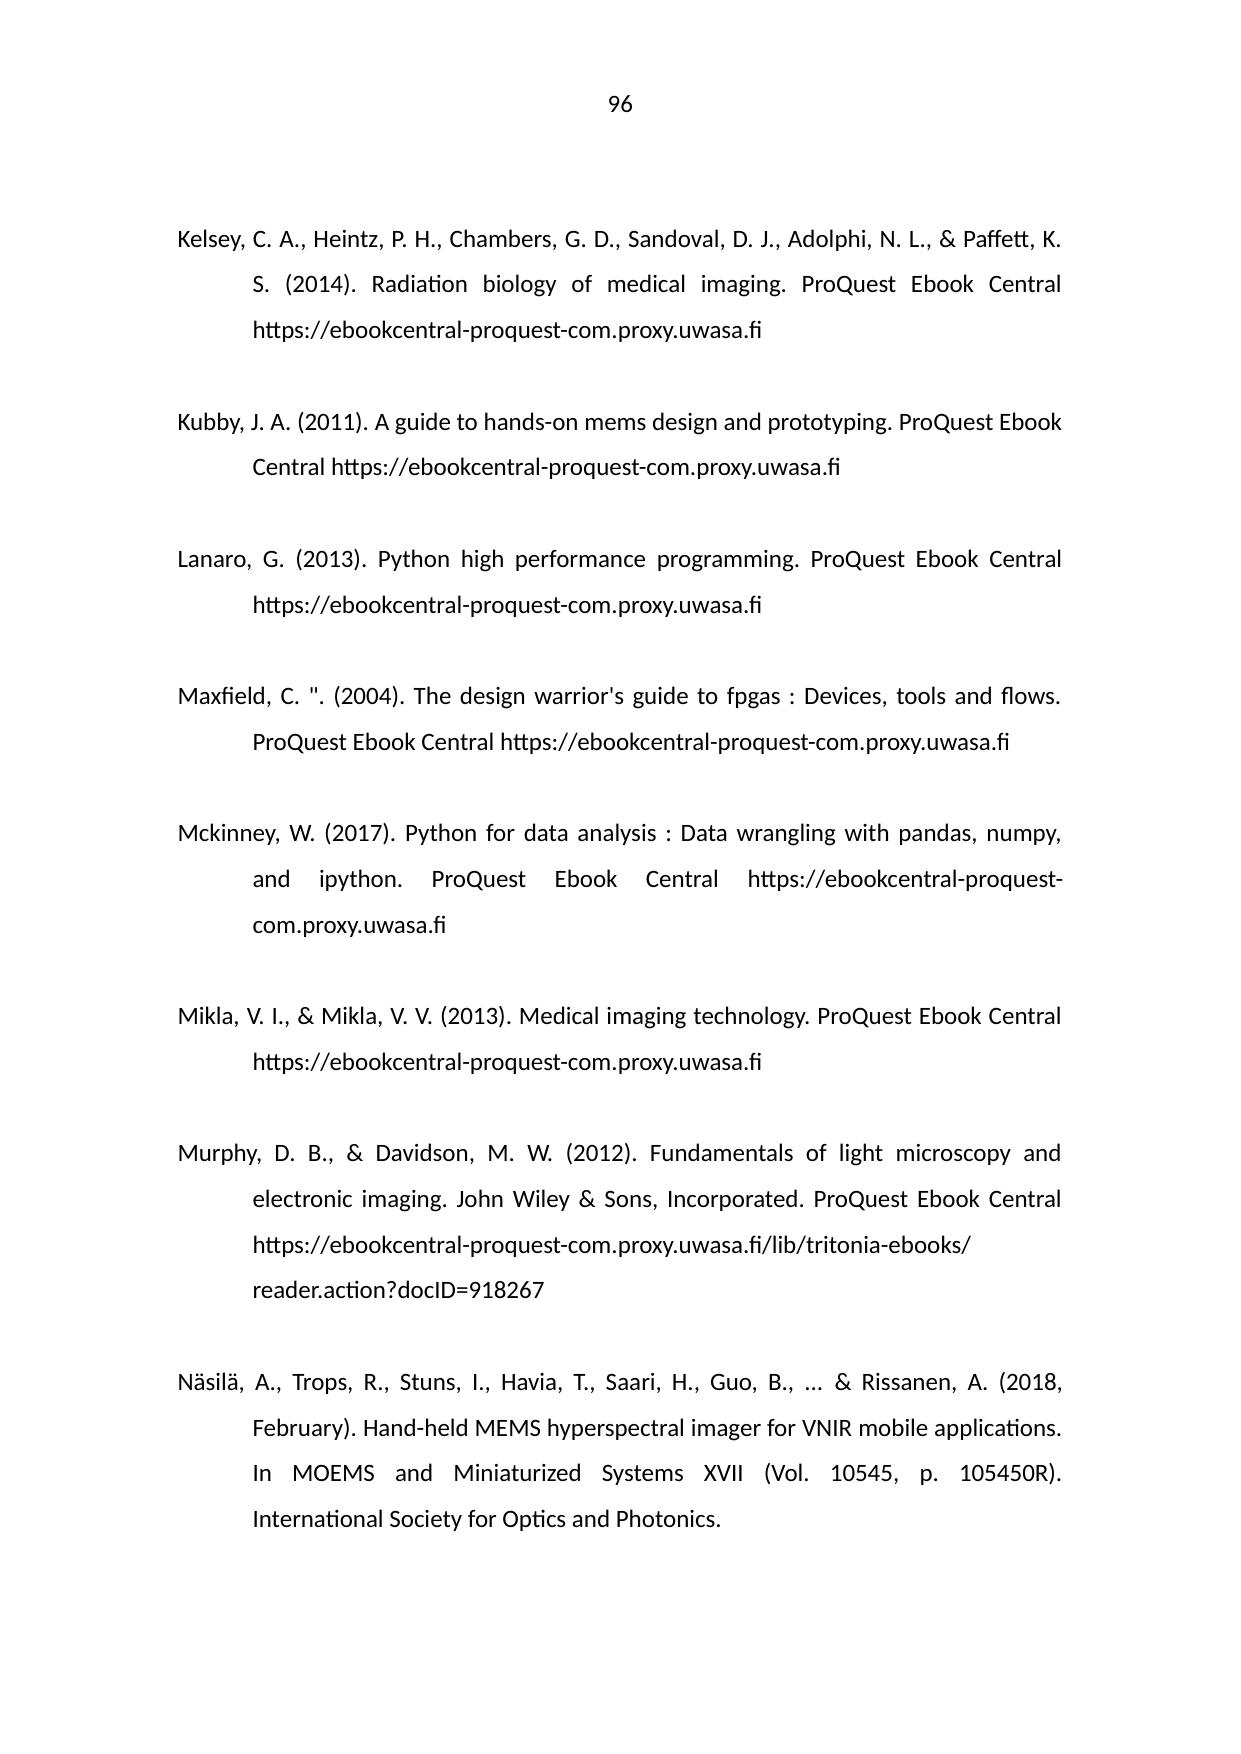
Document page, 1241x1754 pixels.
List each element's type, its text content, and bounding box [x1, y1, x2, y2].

text Mckinney, W. (2017). Python for data analysis : Data wrangling with pandas, numpy, and ipython. ProQuest Ebook Central https://ebookcentral-proquest-com.proxy.uwasa.fi [177, 817, 1063, 939]
text Maxfield, C. ". (2004). The design warrior's guide to fpgas : Devices, tools and flows. ProQuest Ebook Central https://ebookcentral-proquest-com.proxy.uwasa.fi [177, 680, 1063, 756]
text Kubby, J. A. (2011). A guide to hands-on mems design and prototyping. ProQuest Ebook Central https://ebookcentral-proquest-com.proxy.uwasa.fi [177, 406, 1063, 482]
text Murphy, D. B., & Davidson, M. W. (2012). Fundamentals of light microscopy and electronic imaging. John Wiley & Sons, Incorporated. ProQuest Ebook Central https://ebookcentral-proquest-com.proxy.uwasa.fi/lib/tritonia-ebooks/reader.action?docID=918267 [177, 1137, 1063, 1305]
text Mikla, V. I., & Mikla, V. V. (2013). Medical imaging technology. ProQuest Ebook Central https://ebookcentral-proquest-com.proxy.uwasa.fi [177, 1000, 1063, 1077]
text Näsilä, A., Trops, R., Stuns, I., Havia, T., Saari, H., Guo, B., ... & Rissanen, A. (2018, February). Hand-held MEMS hyperspectral imager for VNIR mobile applications. In MOEMS and Miniaturized Systems XVII (Vol. 10545, p. 105450R). International Society for Optics and Photonics. [177, 1366, 1063, 1534]
text Lanaro, G. (2013). Python high performance programming. ProQuest Ebook Central https://ebookcentral-proquest-com.proxy.uwasa.fi [177, 543, 1063, 619]
text Kelsey, C. A., Heintz, P. H., Chambers, G. D., Sandoval, D. J., Adolphi, N. L., & Paffett, K. S. (2014). Radiation biology of medical imaging. ProQuest Ebook Central https://ebookcentral-proquest-com.proxy.uwasa.fi [177, 223, 1063, 345]
